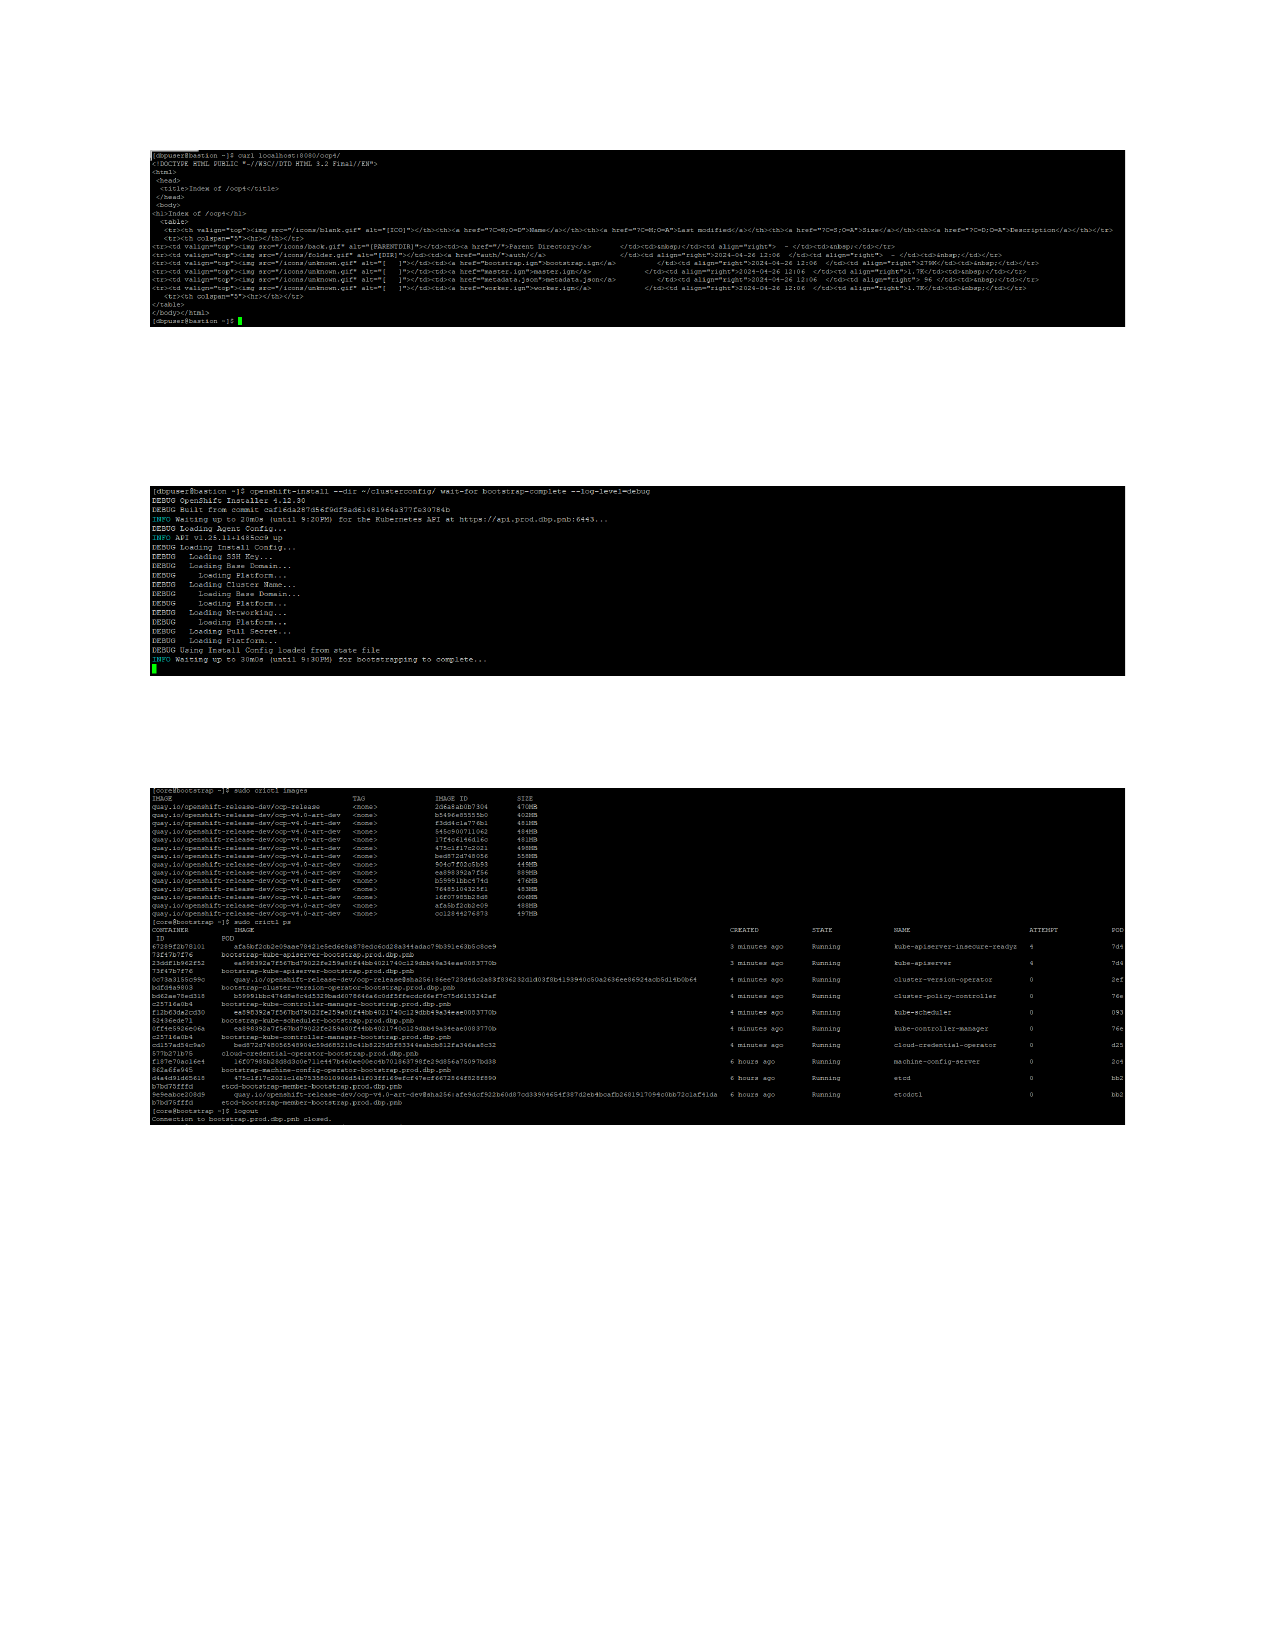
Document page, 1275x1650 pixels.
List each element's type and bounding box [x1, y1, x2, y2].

picture [150, 486, 1125, 676]
picture [150, 788, 1125, 1125]
picture [150, 150, 1125, 327]
